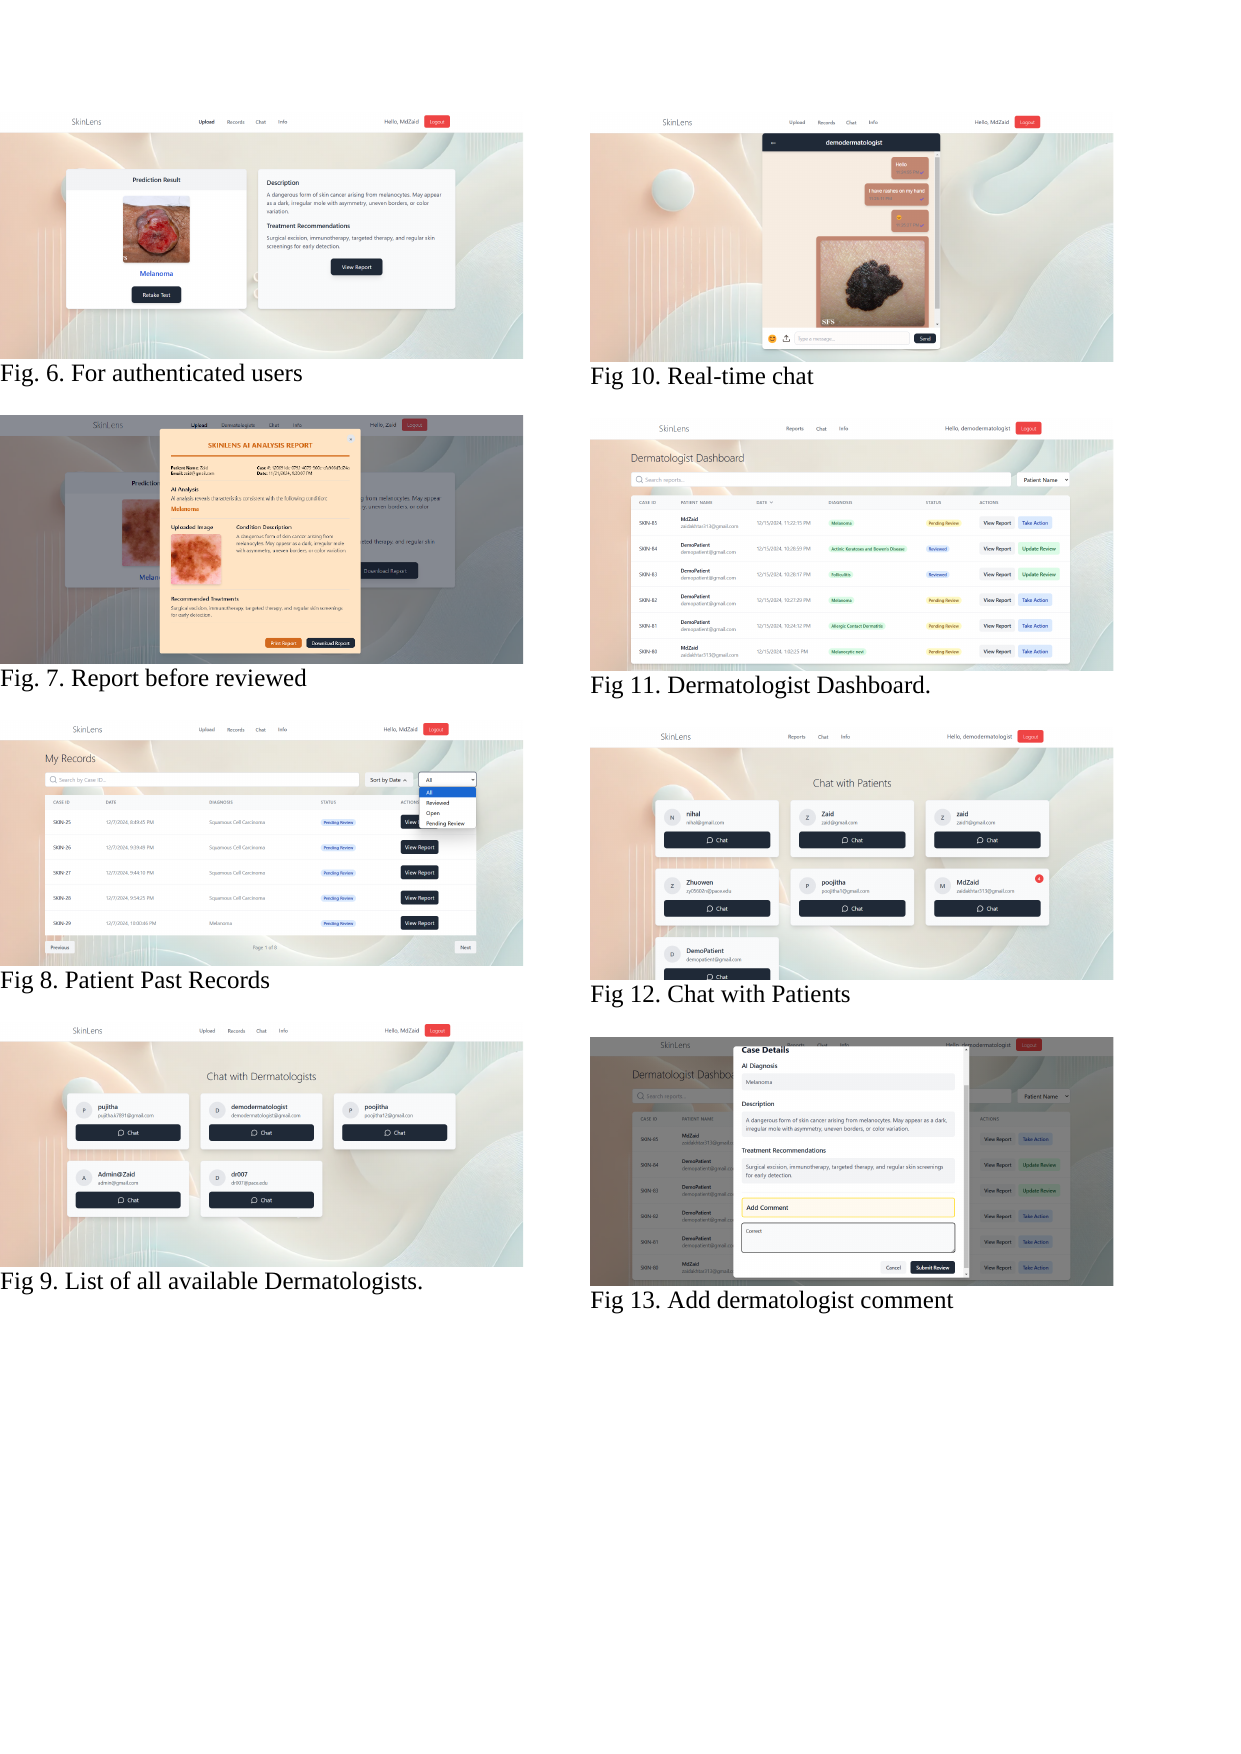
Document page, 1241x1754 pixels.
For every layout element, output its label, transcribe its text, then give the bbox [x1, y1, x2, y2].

text Fig. 6. For authenticated users [0, 358, 565, 387]
picture [590, 112, 1114, 362]
picture [590, 1037, 1114, 1286]
picture [0, 112, 524, 359]
text Fig 10. Real-time chat [590, 361, 1156, 390]
text Fig 8. Patient Past Records [0, 965, 565, 994]
text Fig 13. Add dermatologist comment [590, 1285, 1156, 1314]
text Fig 12. Chat with Patients [590, 979, 1156, 1008]
text Fig. 7. Report before reviewed [0, 663, 565, 692]
picture [590, 418, 1114, 671]
text Fig 11. Dermatologist Dashboard. [590, 670, 1156, 699]
picture [590, 727, 1114, 980]
picture [0, 415, 524, 664]
picture [0, 1022, 524, 1267]
text Fig 9. List of all available Dermatologists. [0, 1266, 565, 1295]
picture [0, 720, 524, 966]
